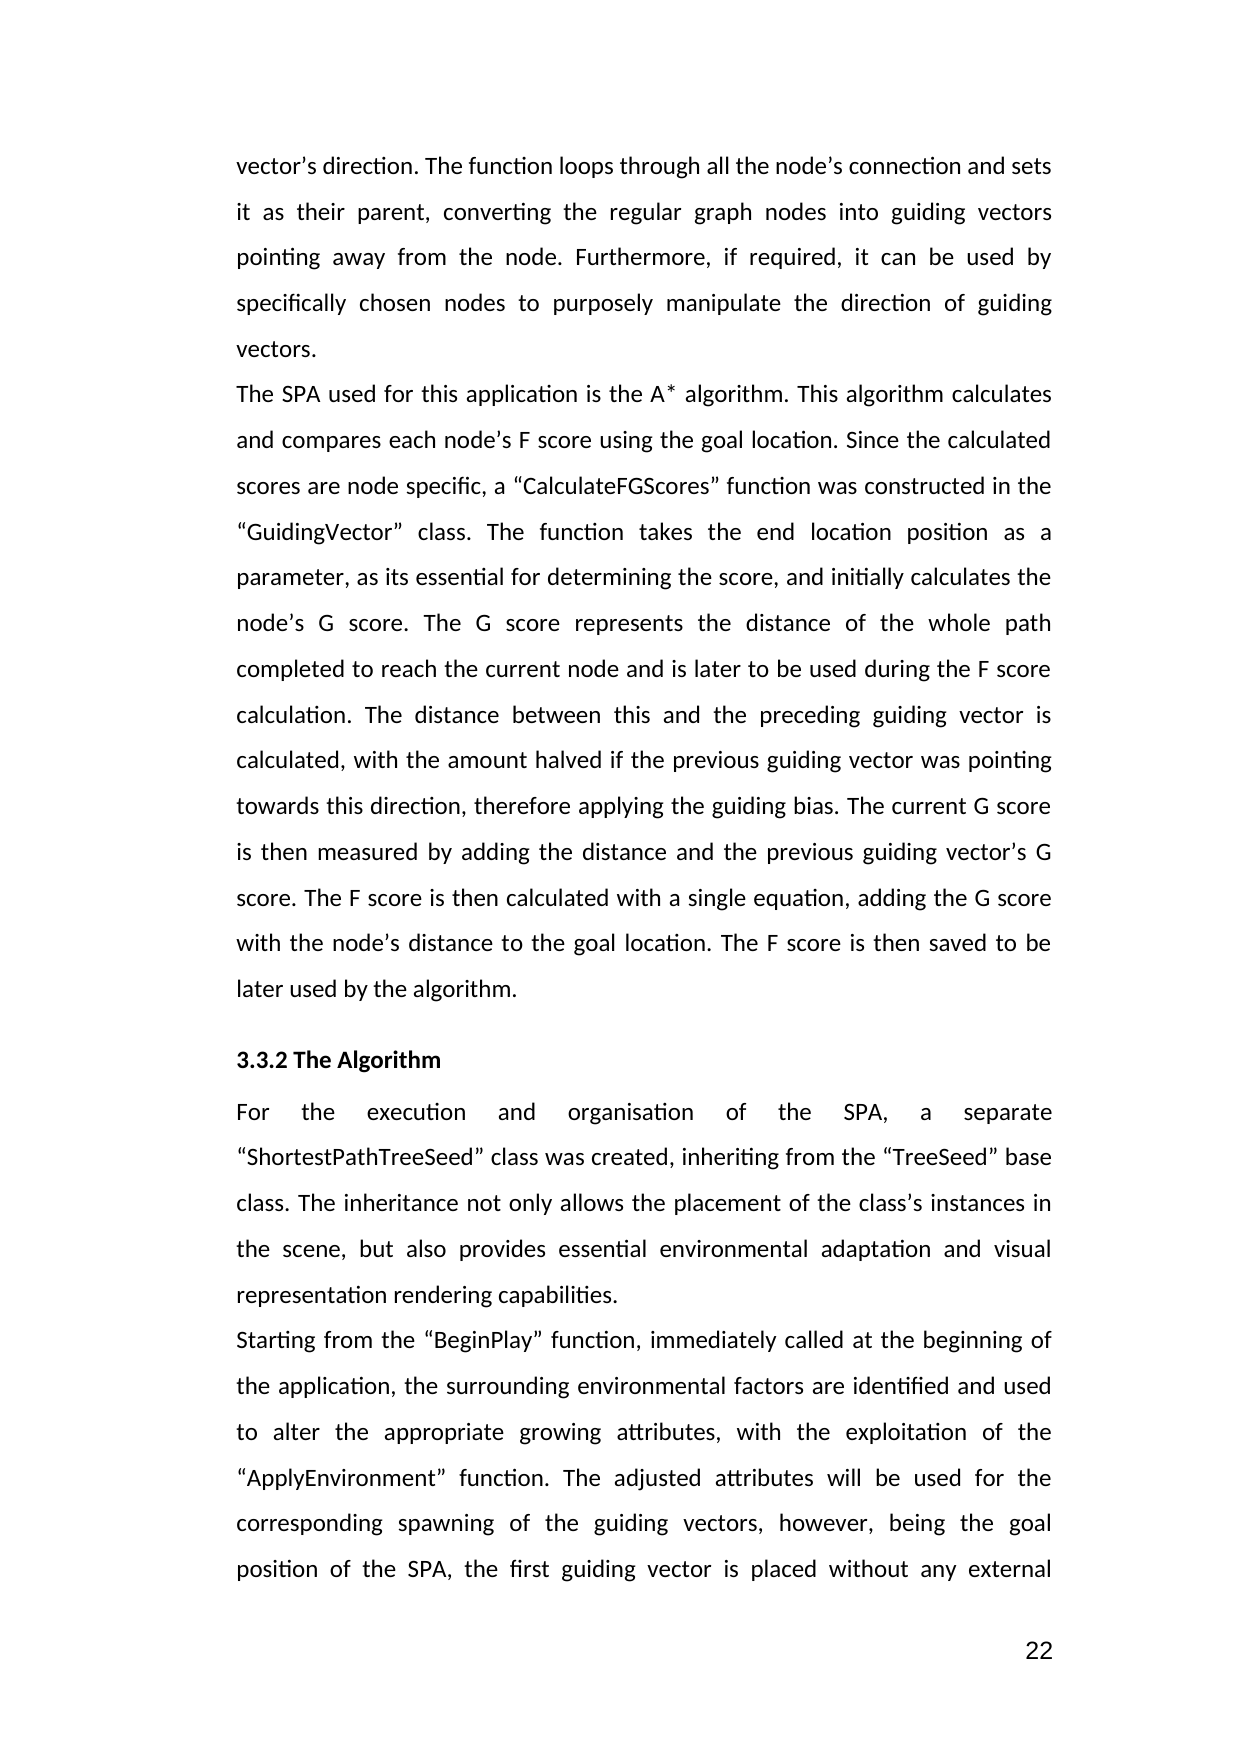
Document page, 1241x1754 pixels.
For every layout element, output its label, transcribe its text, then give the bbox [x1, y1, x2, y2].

text The SPA used for this application is the A* algorithm. This algorithm calculates and compares each node’s F score using the goal location. Since the calculated scores are node specific, a “CalculateFGScores” function was constructed in the “GuidingVector” class. The function takes the end location position as a parameter, as its essential for determining the score, and initially calculates the node’s G score. The G score represents the distance of the whole path completed to reach the current node and is later to be used during the F score calculation. The distance between this and the preceding guiding vector is calculated, with the amount halved if the previous guiding vector was pointing towards this direction, therefore applying the guiding bias. The current G score is then measured by adding the distance and the previous guiding vector’s G score. The F score is then calculated with a single equation, adding the G score with the node’s distance to the goal location. The F score is then saved to be later used by the algorithm. [236, 379, 1053, 1004]
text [236, 150, 1053, 363]
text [236, 1324, 1053, 1584]
text For the execution and organisation of the SPA, a separate “ShortestPathTreeSeed” class was created, inheriting from the “TreeSeed” base class. The inheritance not only allows the placement of the class’s instances in the scene, but also provides essential environmental adaptation and visual representation rendering capabilities. [236, 1096, 1053, 1309]
subtitle 3.3.2 The Algorithm [236, 1044, 1053, 1074]
